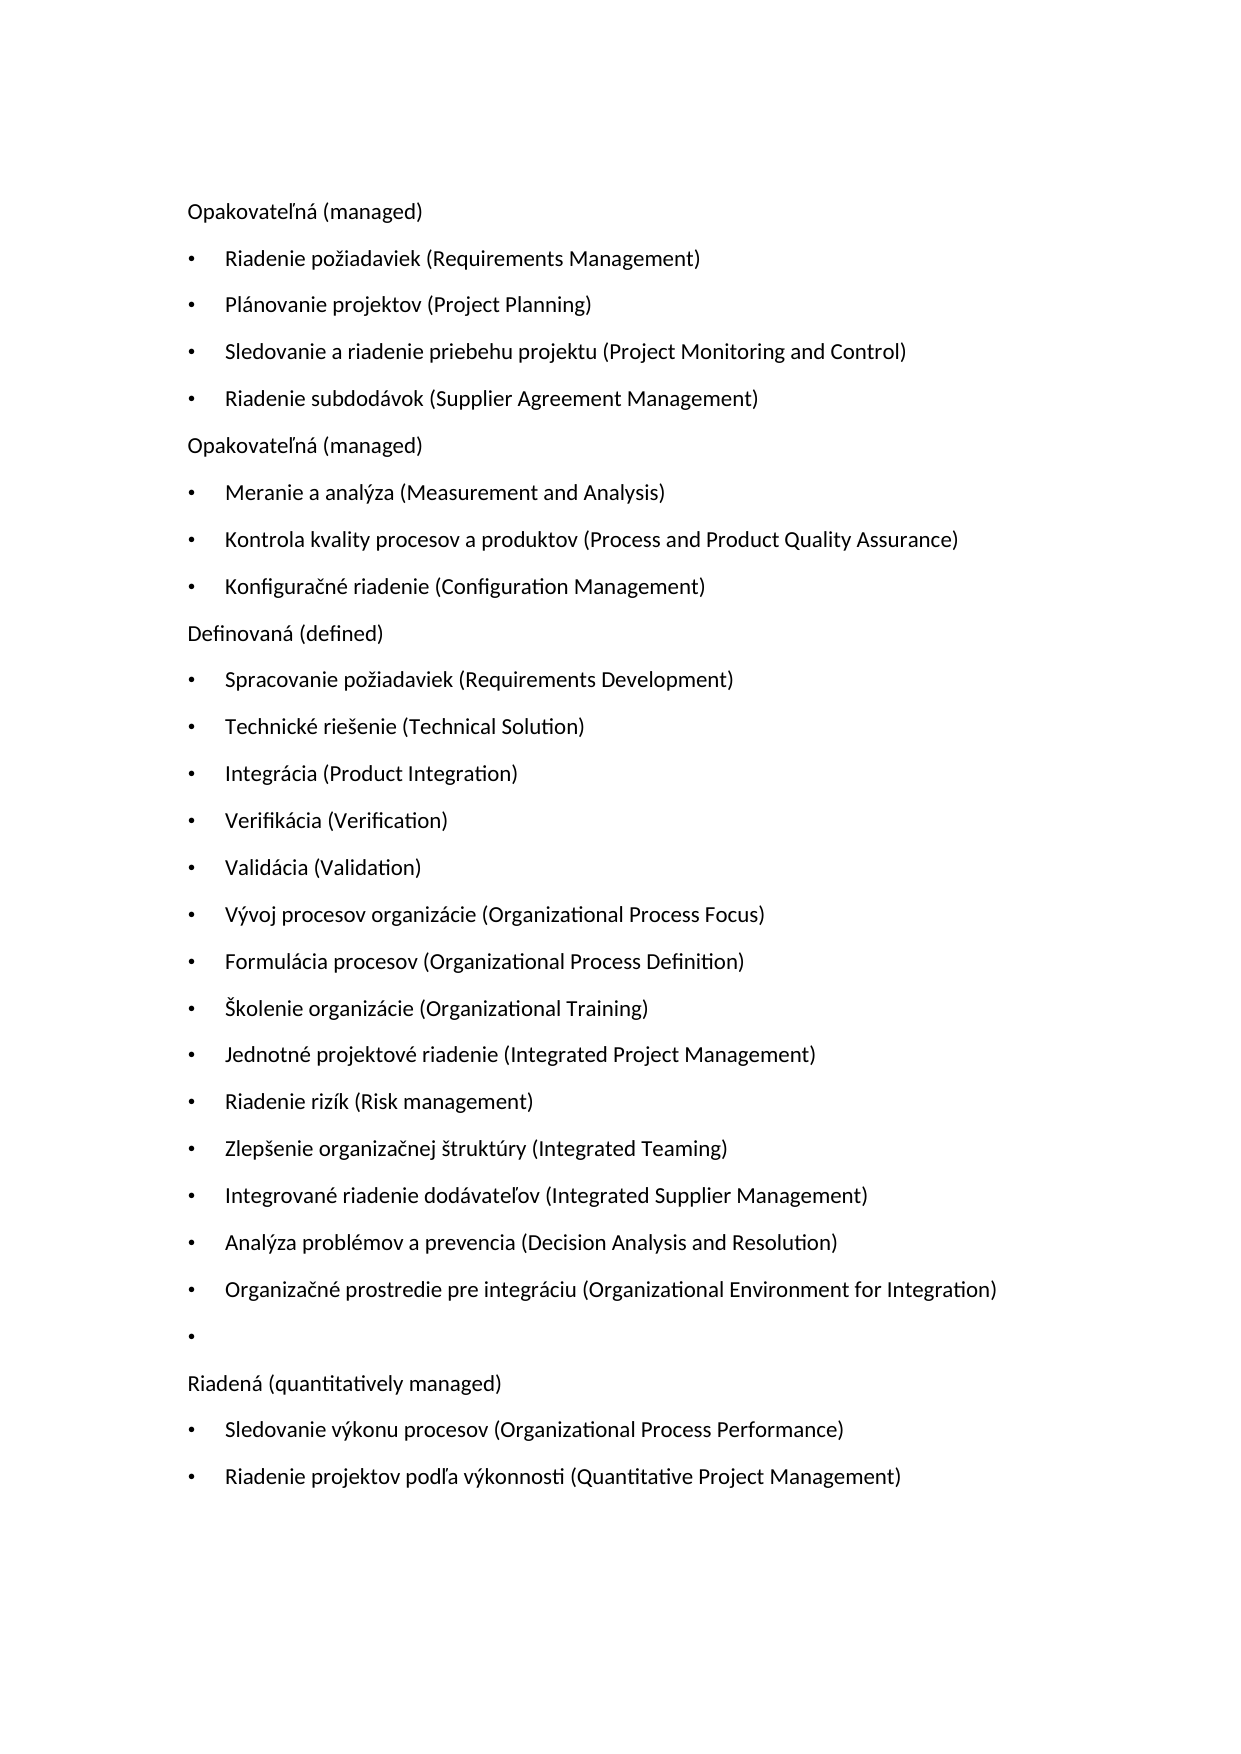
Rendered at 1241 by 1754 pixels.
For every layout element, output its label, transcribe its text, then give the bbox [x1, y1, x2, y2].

list Kontrola kvality procesov a produktov (Process and Product Quality Assurance) [187, 525, 1090, 553]
list Riadenie rizík (Risk management) [187, 1087, 1090, 1116]
list Validácia (Validation) [187, 853, 1090, 881]
text Opakovateľná (managed) [187, 431, 1090, 459]
list Školenie organizácie (Organizational Training) [187, 994, 1090, 1022]
list Konfiguračné riadenie (Configuration Management) [187, 572, 1090, 600]
list Technické riešenie (Technical Solution) [187, 712, 1090, 741]
list Meranie a analýza (Measurement and Analysis) [187, 478, 1090, 506]
list Riadenie požiadaviek (Requirements Management) [187, 244, 1090, 272]
list Plánovanie projektov (Project Planning) [187, 291, 1090, 319]
list Riadenie subdodávok (Supplier Agreement Management) [187, 384, 1090, 412]
list Organizačné prostredie pre integráciu (Organizational Environment for Integration) [187, 1275, 1090, 1303]
list Spracovanie požiadaviek (Requirements Development) [187, 666, 1090, 694]
list Sledovanie a riadenie priebehu projektu (Project Monitoring and Control) [187, 337, 1090, 366]
list Jednotné projektové riadenie (Integrated Project Management) [187, 1041, 1090, 1069]
list Integrácia (Product Integration) [187, 759, 1090, 787]
list Formulácia procesov (Organizational Process Definition) [187, 947, 1090, 975]
list Verifikácia (Verification) [187, 806, 1090, 834]
list Riadenie projektov podľa výkonnosti (Quantitative Project Management) [187, 1462, 1090, 1491]
list Sledovanie výkonu procesov (Organizational Process Performance) [187, 1416, 1090, 1444]
list Zlepšenie organizačnej štruktúry (Integrated Teaming) [187, 1134, 1090, 1162]
text Opakovateľná (managed) [187, 197, 1090, 225]
list Analýza problémov a prevencia (Decision Analysis and Resolution) [187, 1228, 1090, 1256]
list Vývoj procesov organizácie (Organizational Process Focus) [187, 900, 1090, 928]
text Riadená (quantitatively managed) [187, 1369, 1090, 1397]
text Definovaná (defined) [187, 619, 1090, 647]
list Integrované riadenie dodávateľov (Integrated Supplier Management) [187, 1181, 1090, 1209]
